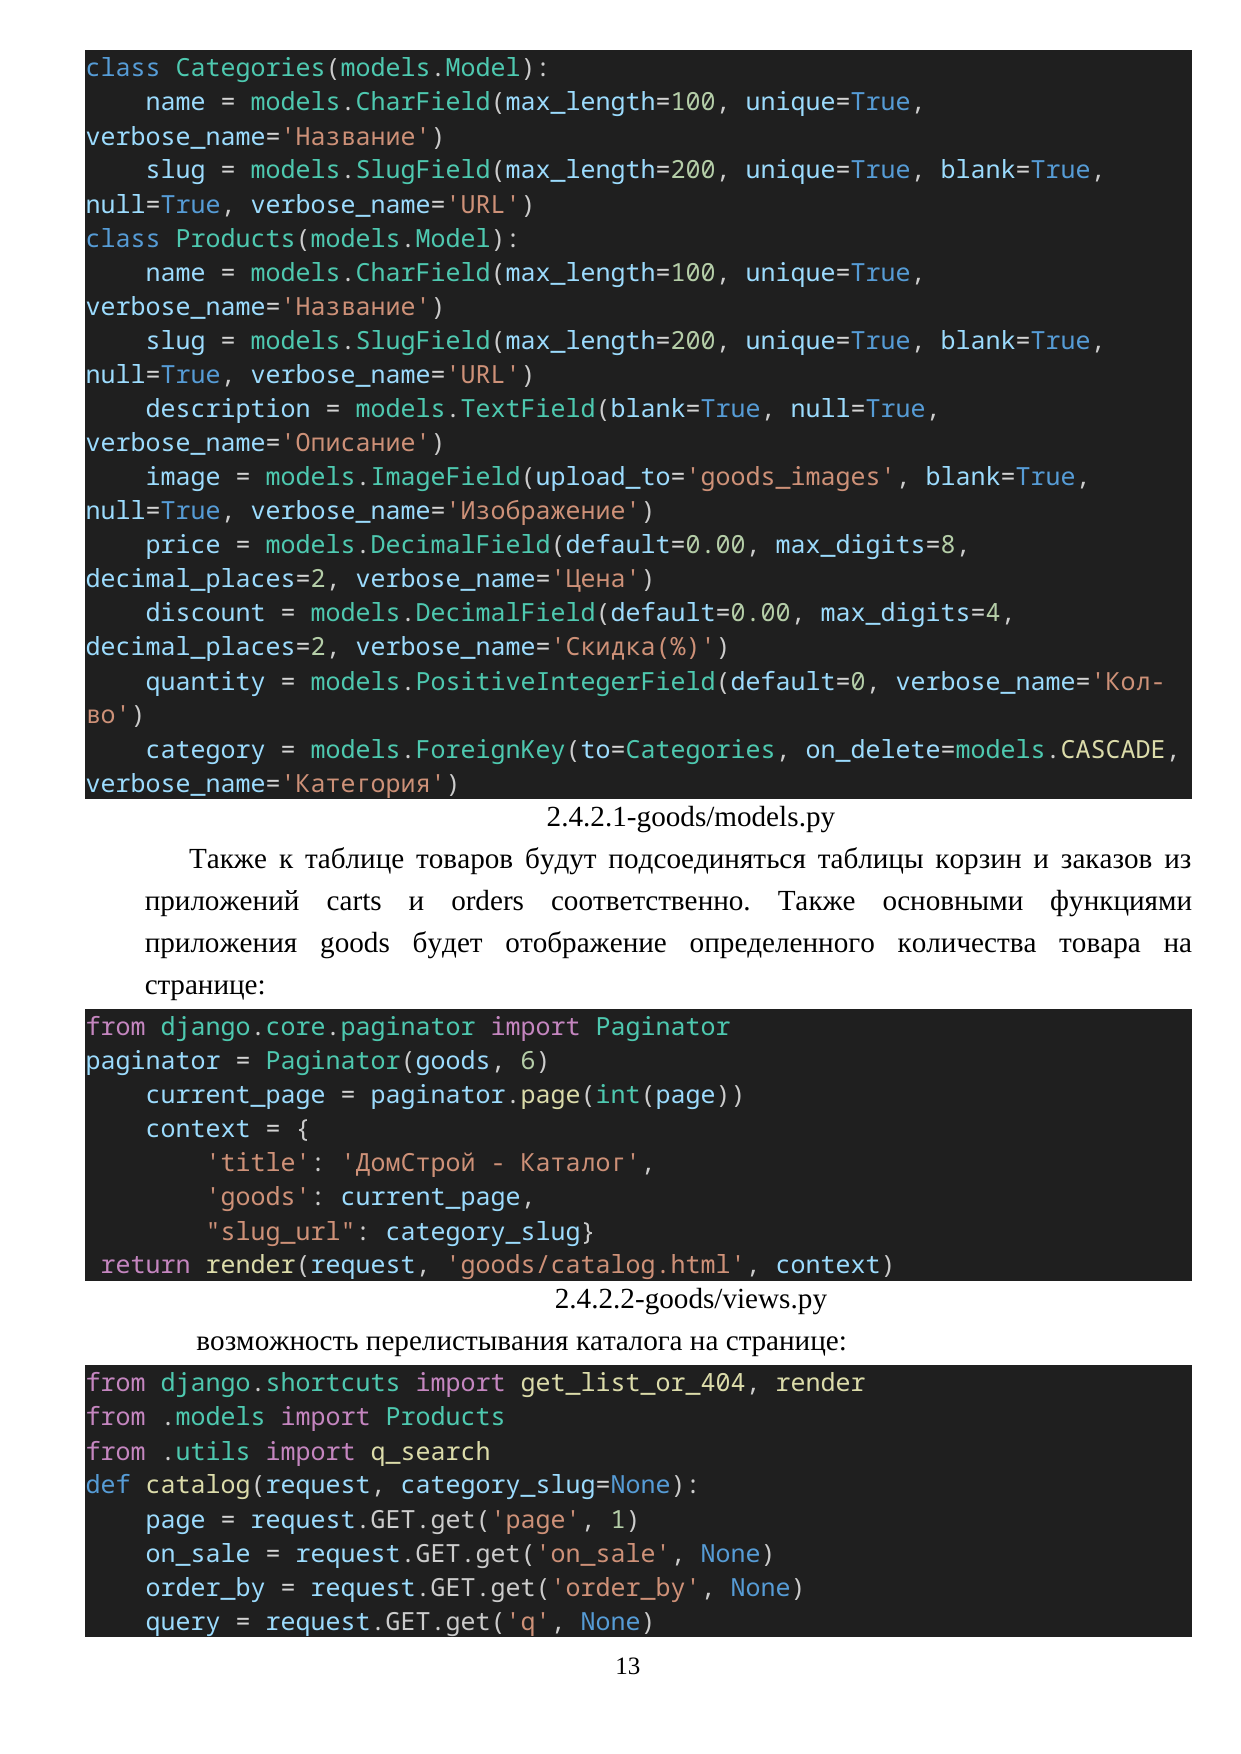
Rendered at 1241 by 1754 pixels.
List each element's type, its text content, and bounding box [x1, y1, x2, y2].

text page = request.GET.get('page', 1) [85, 1501, 1192, 1535]
text context = { [85, 1111, 1192, 1145]
text возможность перелистывания каталога на странице: [144, 1323, 1192, 1357]
text discount = models.DecimalField(default=0.00, max_digits=4, decimal_places=2, verbose_name='Скидка(%)') [85, 595, 1192, 663]
text "slug_url": category_slug} [85, 1213, 1192, 1247]
text paginator = Paginator(goods, 6) [85, 1043, 1192, 1077]
text current_page = paginator.page(int(page)) [85, 1077, 1192, 1111]
text 'goods': current_page, [85, 1179, 1192, 1213]
text Также к таблице товаров будут подсоединяться таблицы корзин и заказов из приложений carts и orders соответственно. Также основными функциями приложения goods будет отображение определенного количества товара на странице: [144, 841, 1192, 1000]
text image = models.ImageField(upload_to='goods_images', blank=True, null=True, verbose_name='Изображение') [85, 459, 1192, 527]
text class Products(models.Model): [85, 220, 1192, 254]
text 'title': 'ДомСтрой - Каталог', [85, 1145, 1192, 1179]
text from django.core.paginator import Paginator [85, 1009, 1192, 1043]
text slug = models.SlugField(max_length=200, unique=True, blank=True, null=True, verbose_name='URL') [85, 152, 1192, 220]
text 2.4.2.1-goods/models.py [144, 799, 1192, 833]
text from .models import Products [85, 1399, 1192, 1433]
text category = models.ForeignKey(to=Categories, on_delete=models.CASCADE, verbose_name='Категория') [85, 731, 1192, 799]
text price = models.DecimalField(default=0.00, max_digits=8, decimal_places=2, verbose_name='Цена') [85, 527, 1192, 595]
text name = models.CharField(max_length=100, unique=True, verbose_name='Название') [85, 254, 1192, 322]
text on_sale = request.GET.get('on_sale', None) [85, 1535, 1192, 1569]
text quantity = models.PositiveIntegerField(default=0, verbose_name='Кол-во') [85, 663, 1192, 731]
text from django.shortcuts import get_list_or_404, render [85, 1365, 1192, 1399]
text slug = models.SlugField(max_length=200, unique=True, blank=True, null=True, verbose_name='URL') [85, 322, 1192, 391]
text def catalog(request, category_slug=None): [85, 1467, 1192, 1501]
text 2.4.2.2-goods/views.py [144, 1281, 1192, 1315]
text name = models.CharField(max_length=100, unique=True, verbose_name='Название') [85, 84, 1192, 152]
text return render(request, 'goods/catalog.html', context) [85, 1247, 1192, 1281]
text from .utils import q_search [85, 1433, 1192, 1467]
text order_by = request.GET.get('order_by', None) [85, 1569, 1192, 1603]
text description = models.TextField(blank=True, null=True, verbose_name='Описание') [85, 391, 1192, 459]
text class Categories(models.Model): [85, 50, 1192, 84]
text query = request.GET.get('q', None) [85, 1603, 1192, 1637]
